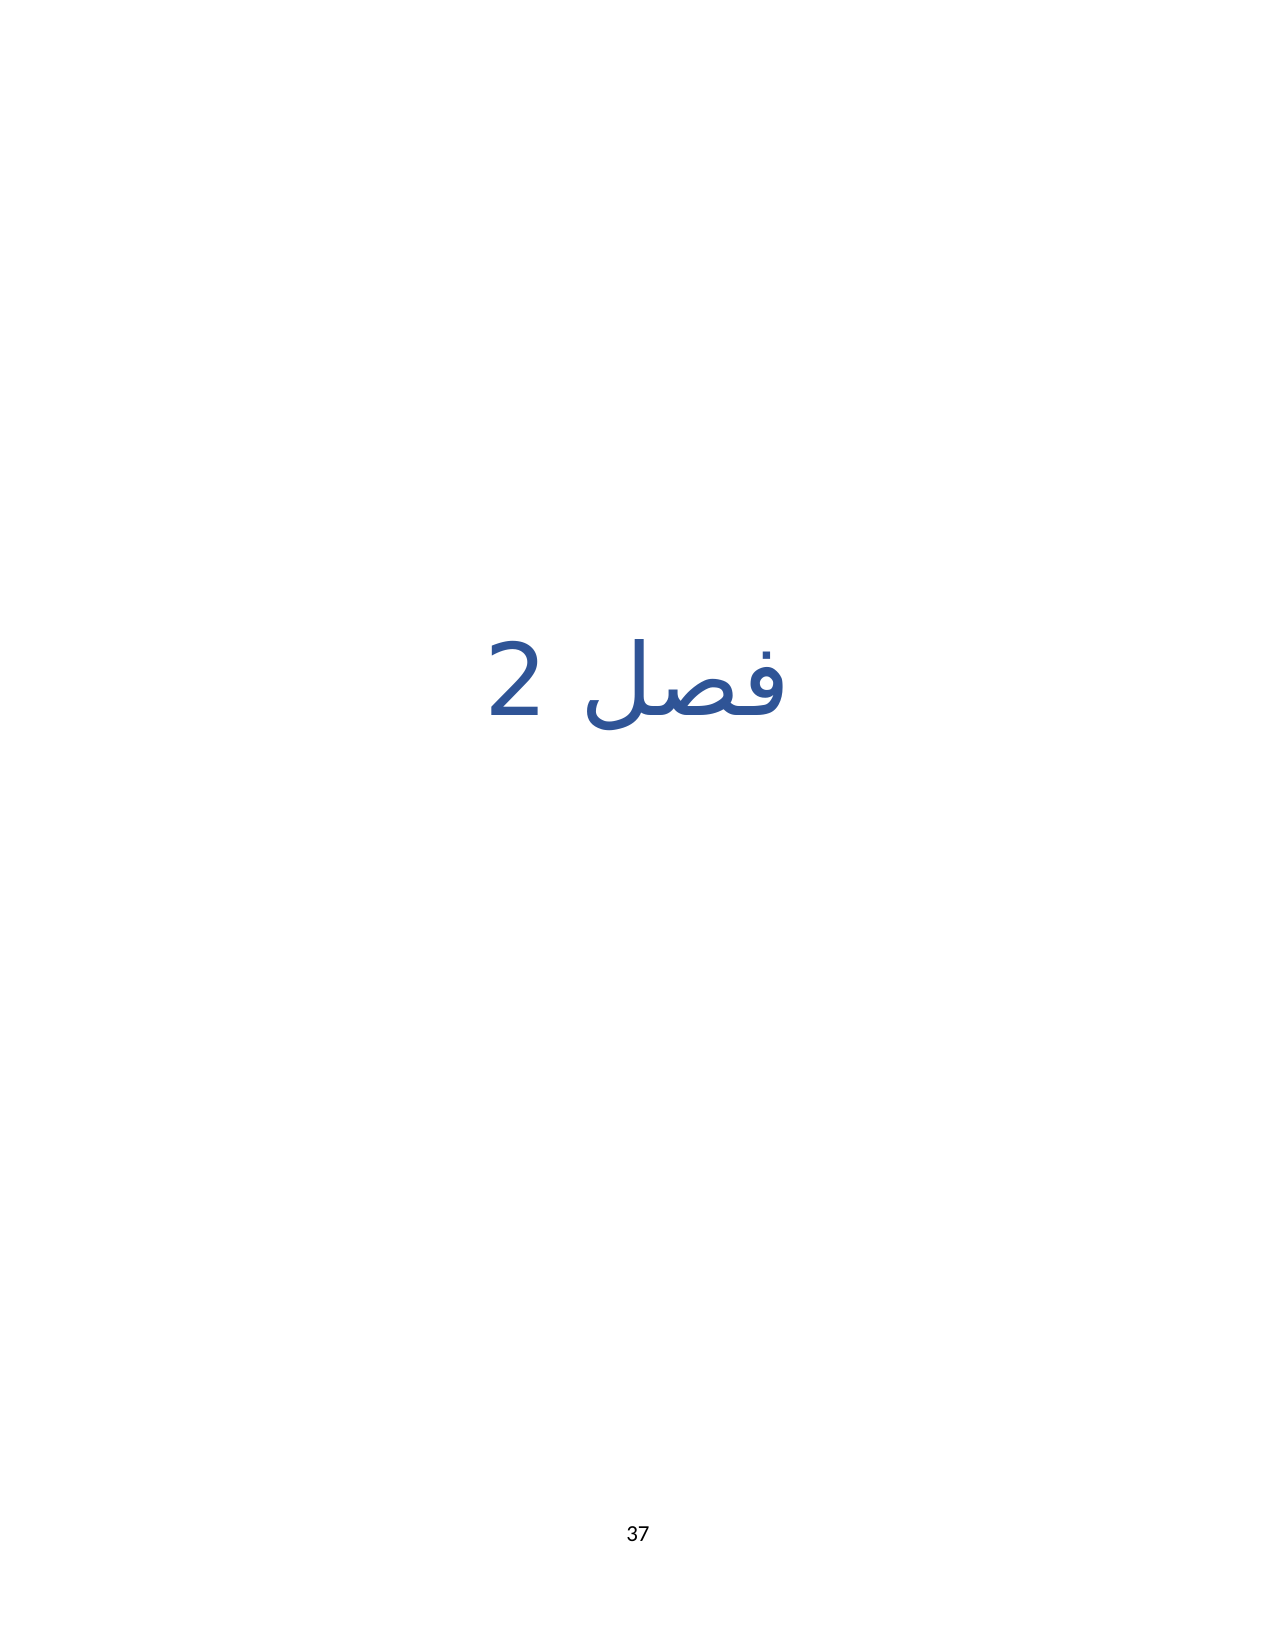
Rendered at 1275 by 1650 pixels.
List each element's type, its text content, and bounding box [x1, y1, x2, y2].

subtitle فصل 2 [150, 622, 1125, 739]
